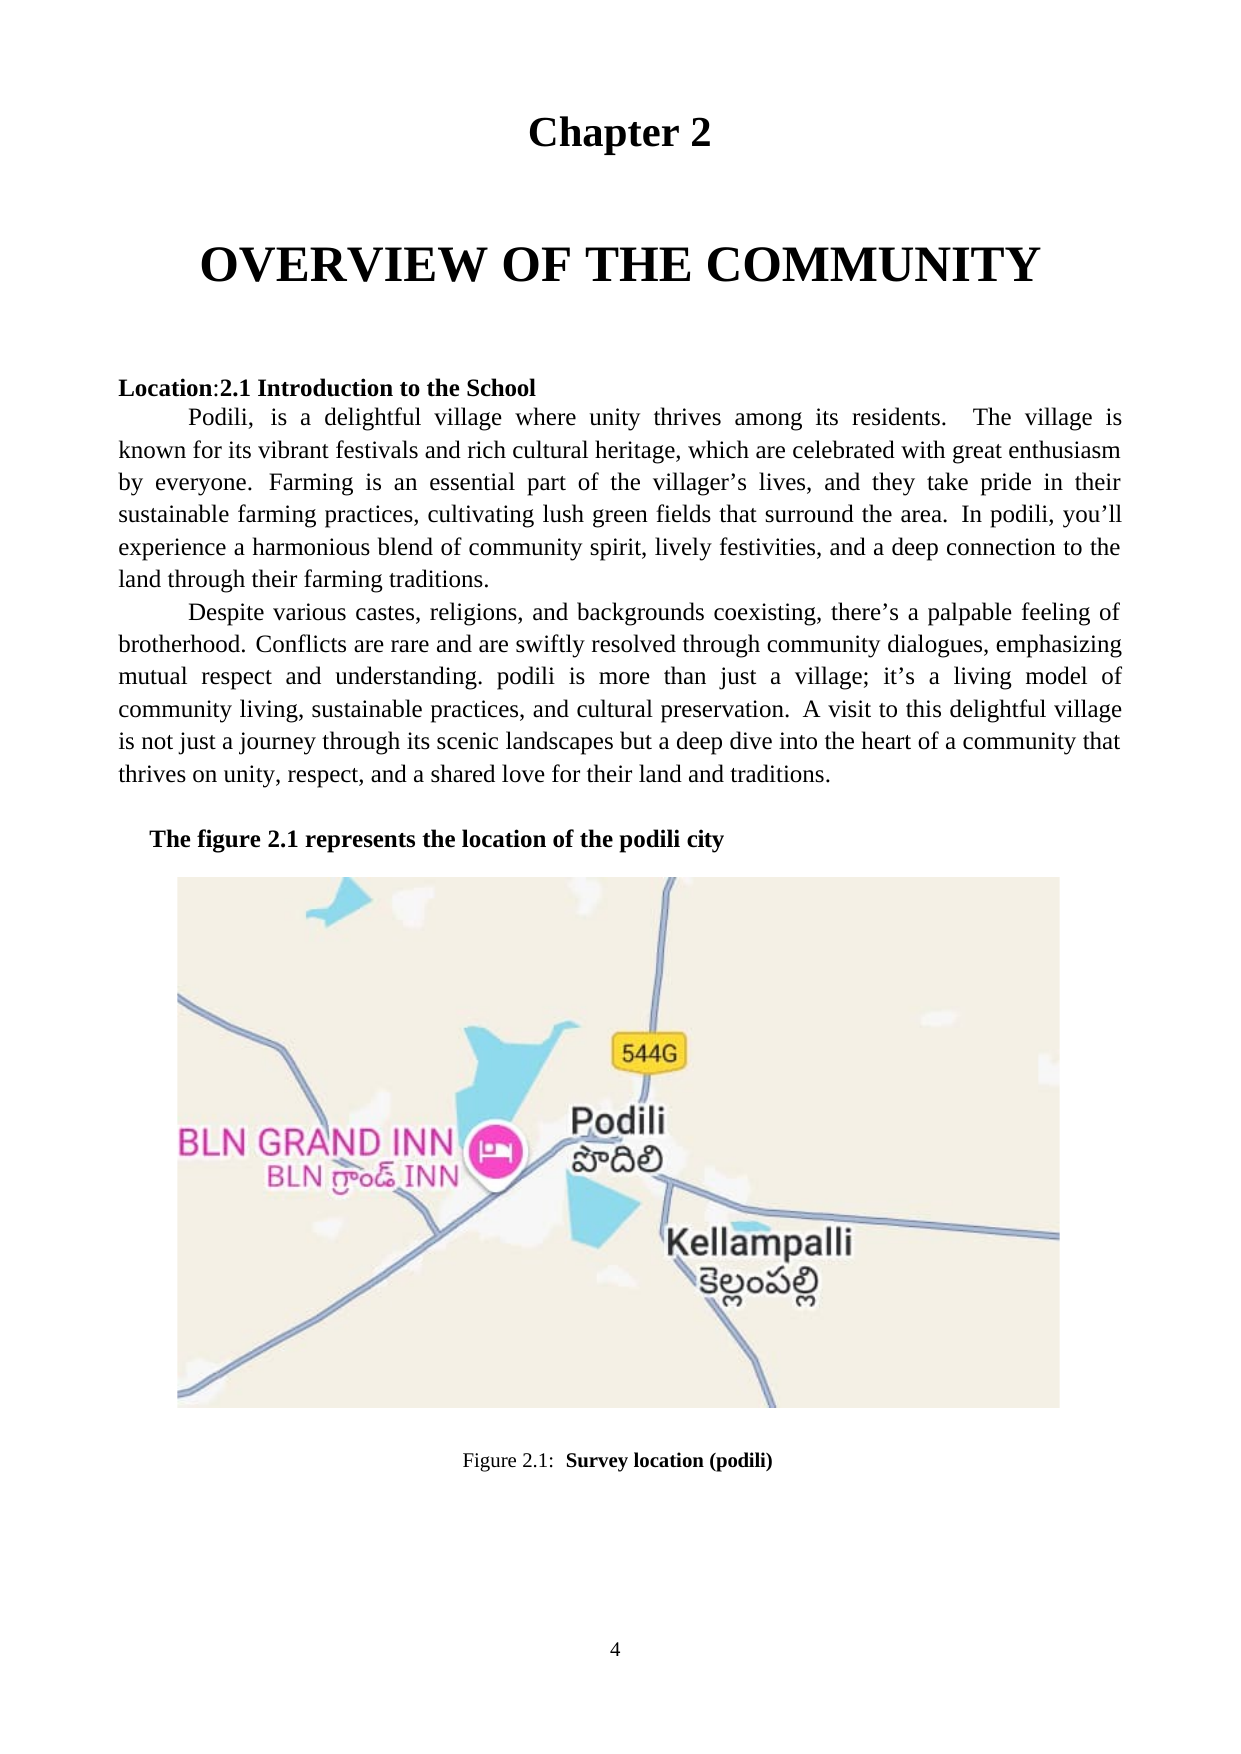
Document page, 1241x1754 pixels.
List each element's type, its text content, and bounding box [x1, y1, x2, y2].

text Chapter 2 [103, 106, 1137, 155]
picture [177, 877, 1060, 1408]
text Podili, is a delightful village where unity thrives among its residents. The village is known for its vibrant festivals and rich cultural heritage, which are celebrated with great enthusiasm by everyone. Farming is an essential part of the villager’s lives, and they take pride in their sustainable farming practices, cultivating lush green fields that surround the area. In podili, you’ll experience a harmonious blend of community spirit, lively festivities, and a deep connection to the land through their farming traditions. [118, 402, 1122, 593]
subtitle The figure 2.1 represents the location of the podili city [149, 824, 1152, 853]
text Figure 2.1: Survey location (podili) [103, 1448, 1132, 1472]
subtitle OVERVIEW OF THE COMMUNITY [109, 233, 1132, 292]
subtitle Location:2.1 Introduction to the School [118, 373, 1152, 402]
text Despite various castes, religions, and backgrounds coexisting, there’s a palpable feeling of brotherhood. Conflicts are rare and are swiftly resolved through community dialogues, emphasizing mutual respect and understanding. podili is more than just a village; it’s a living model of community living, sustainable practices, and cultural preservation. A visit to this delightful village is not just a journey through its scenic landscapes but a deep dive into the heart of a community that thrives on unity, respect, and a shared love for their land and traditions. [118, 597, 1122, 787]
